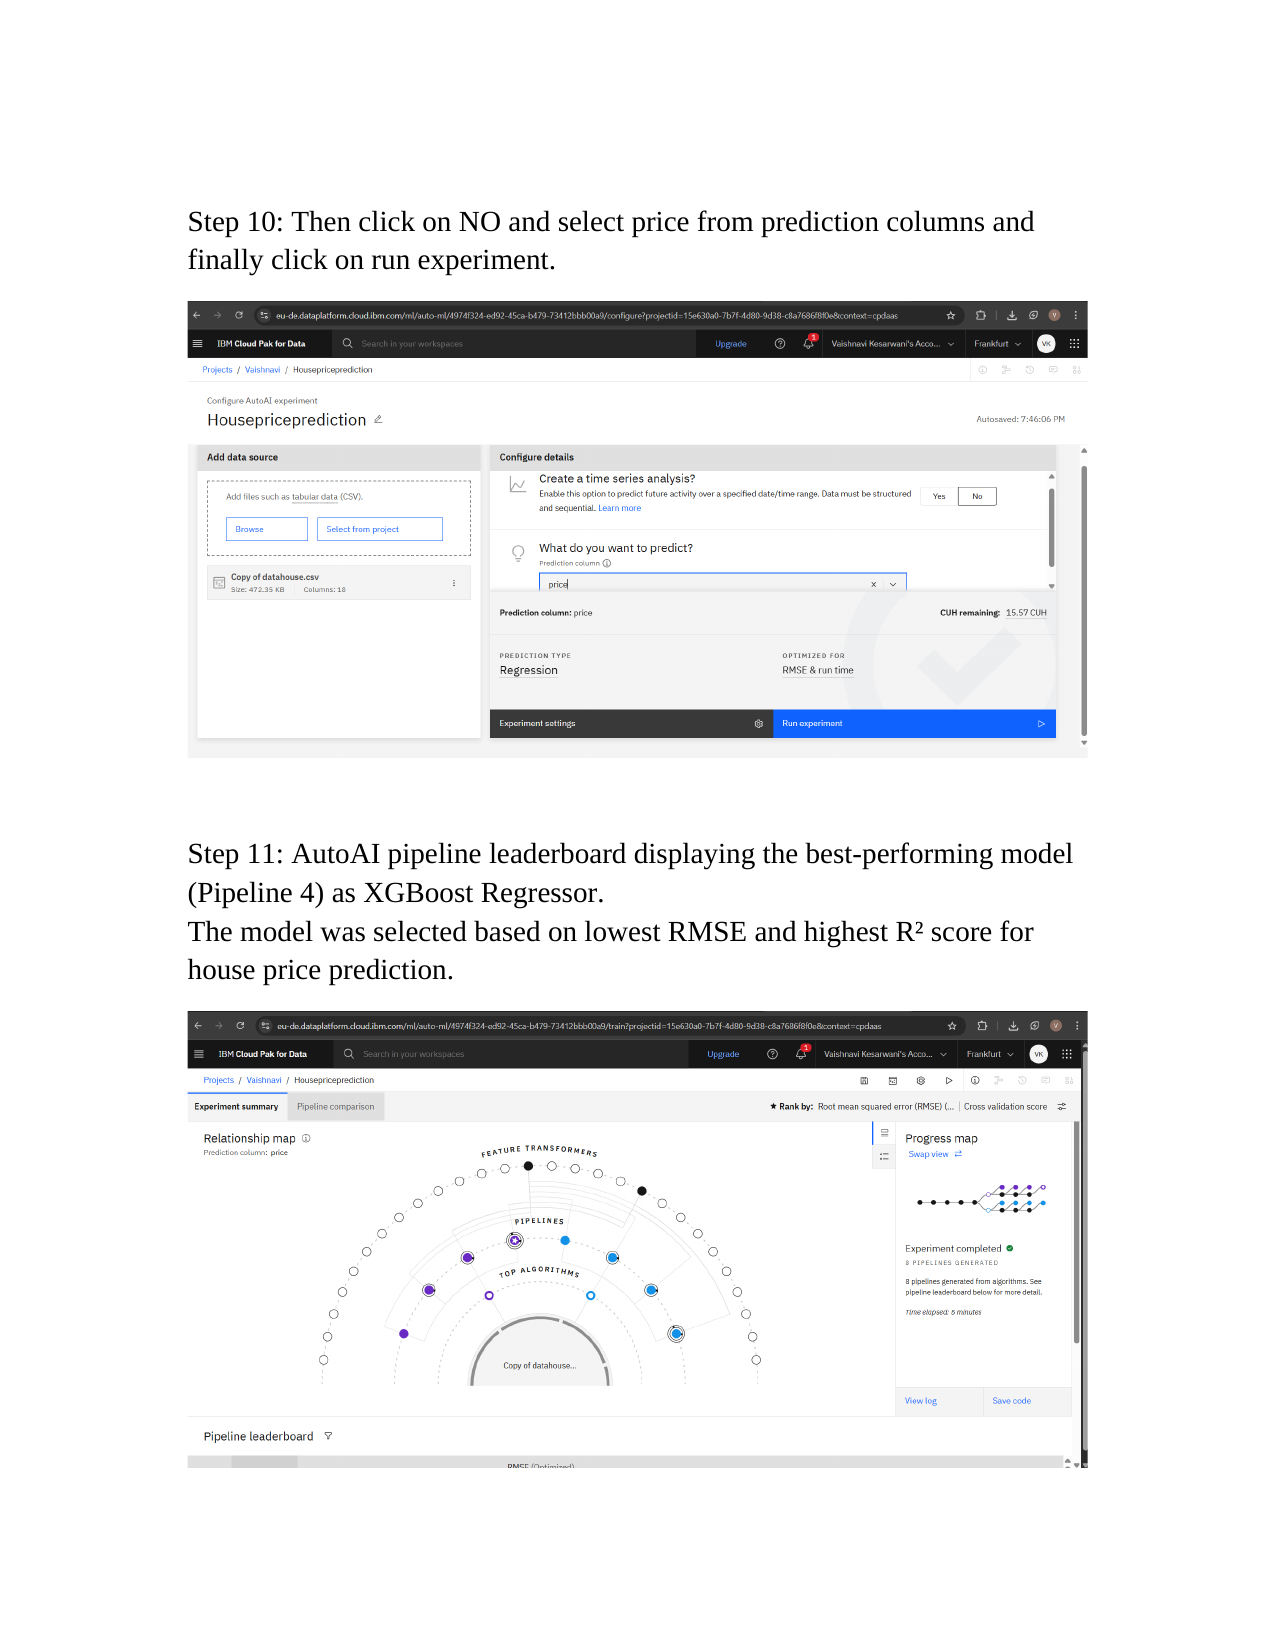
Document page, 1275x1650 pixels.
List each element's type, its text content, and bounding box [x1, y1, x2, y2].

picture [187, 301, 1088, 758]
text Step 10: Then click on NO and select price from prediction columns and finally click on run experiment. [187, 204, 1087, 276]
picture [187, 1011, 1088, 1468]
text Step 11: AutoAI pipeline leaderboard displaying the best-performing model (Pipeline 4) as XGBoost Regressor. The model was selected based on lowest RMSE and highest R² score for house price prediction. [187, 837, 1087, 986]
